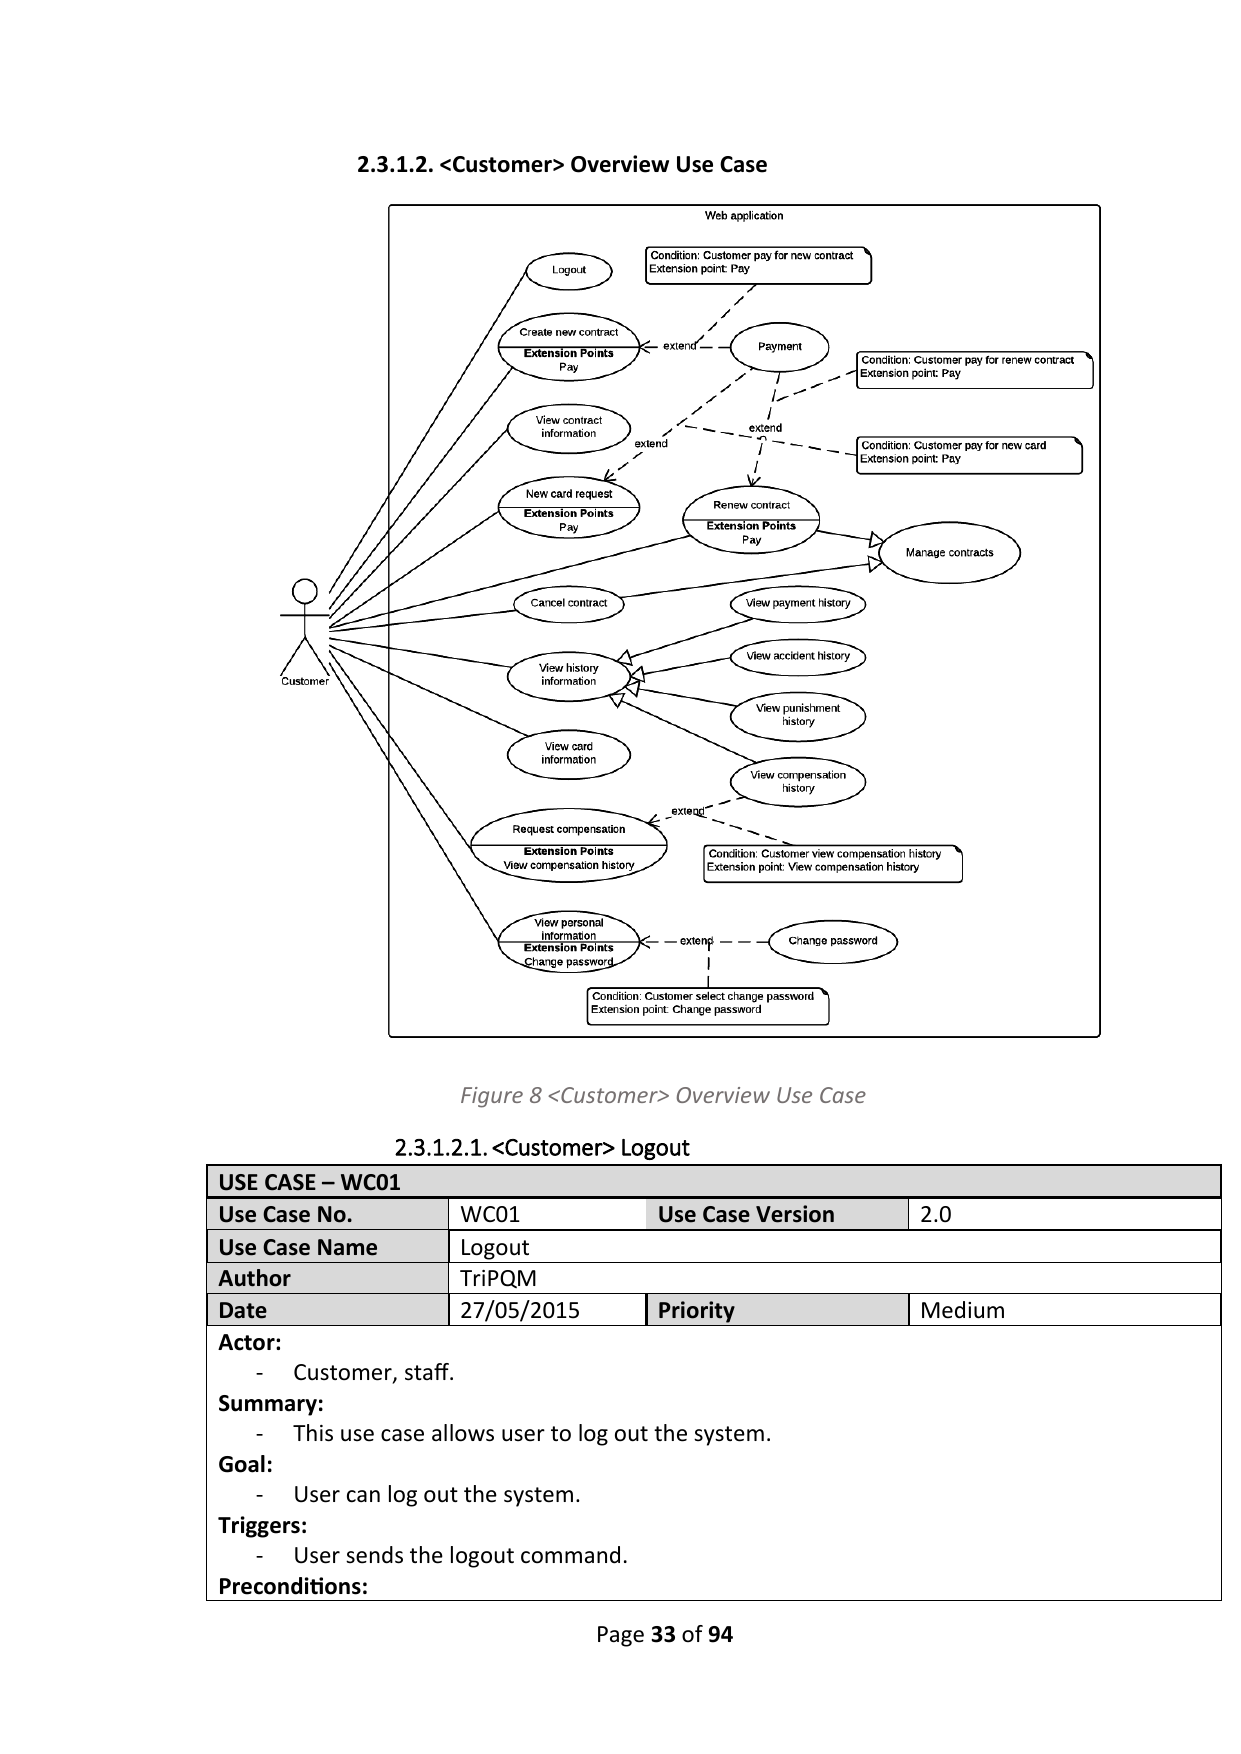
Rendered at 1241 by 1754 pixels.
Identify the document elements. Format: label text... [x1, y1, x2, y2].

subtitle <Customer> Overview Use Case [357, 148, 1122, 178]
table_cell Use Case Version [646, 1199, 908, 1229]
table_cell 2.0 [909, 1199, 1221, 1229]
table_cell 27/05/2015 [450, 1294, 645, 1325]
picture [206, 180, 1124, 1061]
table_cell Medium [910, 1294, 1220, 1325]
table_cell Priority [648, 1294, 908, 1325]
table_header USE CASE – WC01 [208, 1166, 1220, 1196]
table_cell Use Case Name [208, 1230, 448, 1262]
table_cell Date [208, 1294, 448, 1325]
table_cell Author [207, 1263, 448, 1293]
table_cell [207, 1326, 1221, 1600]
table_cell Use Case No. [207, 1199, 448, 1229]
subtitle <Customer> Logout [394, 1131, 1122, 1161]
table_cell TriPQM [449, 1263, 1221, 1293]
table_cell WC01 [449, 1199, 646, 1229]
table_cell Logout [450, 1231, 1220, 1262]
